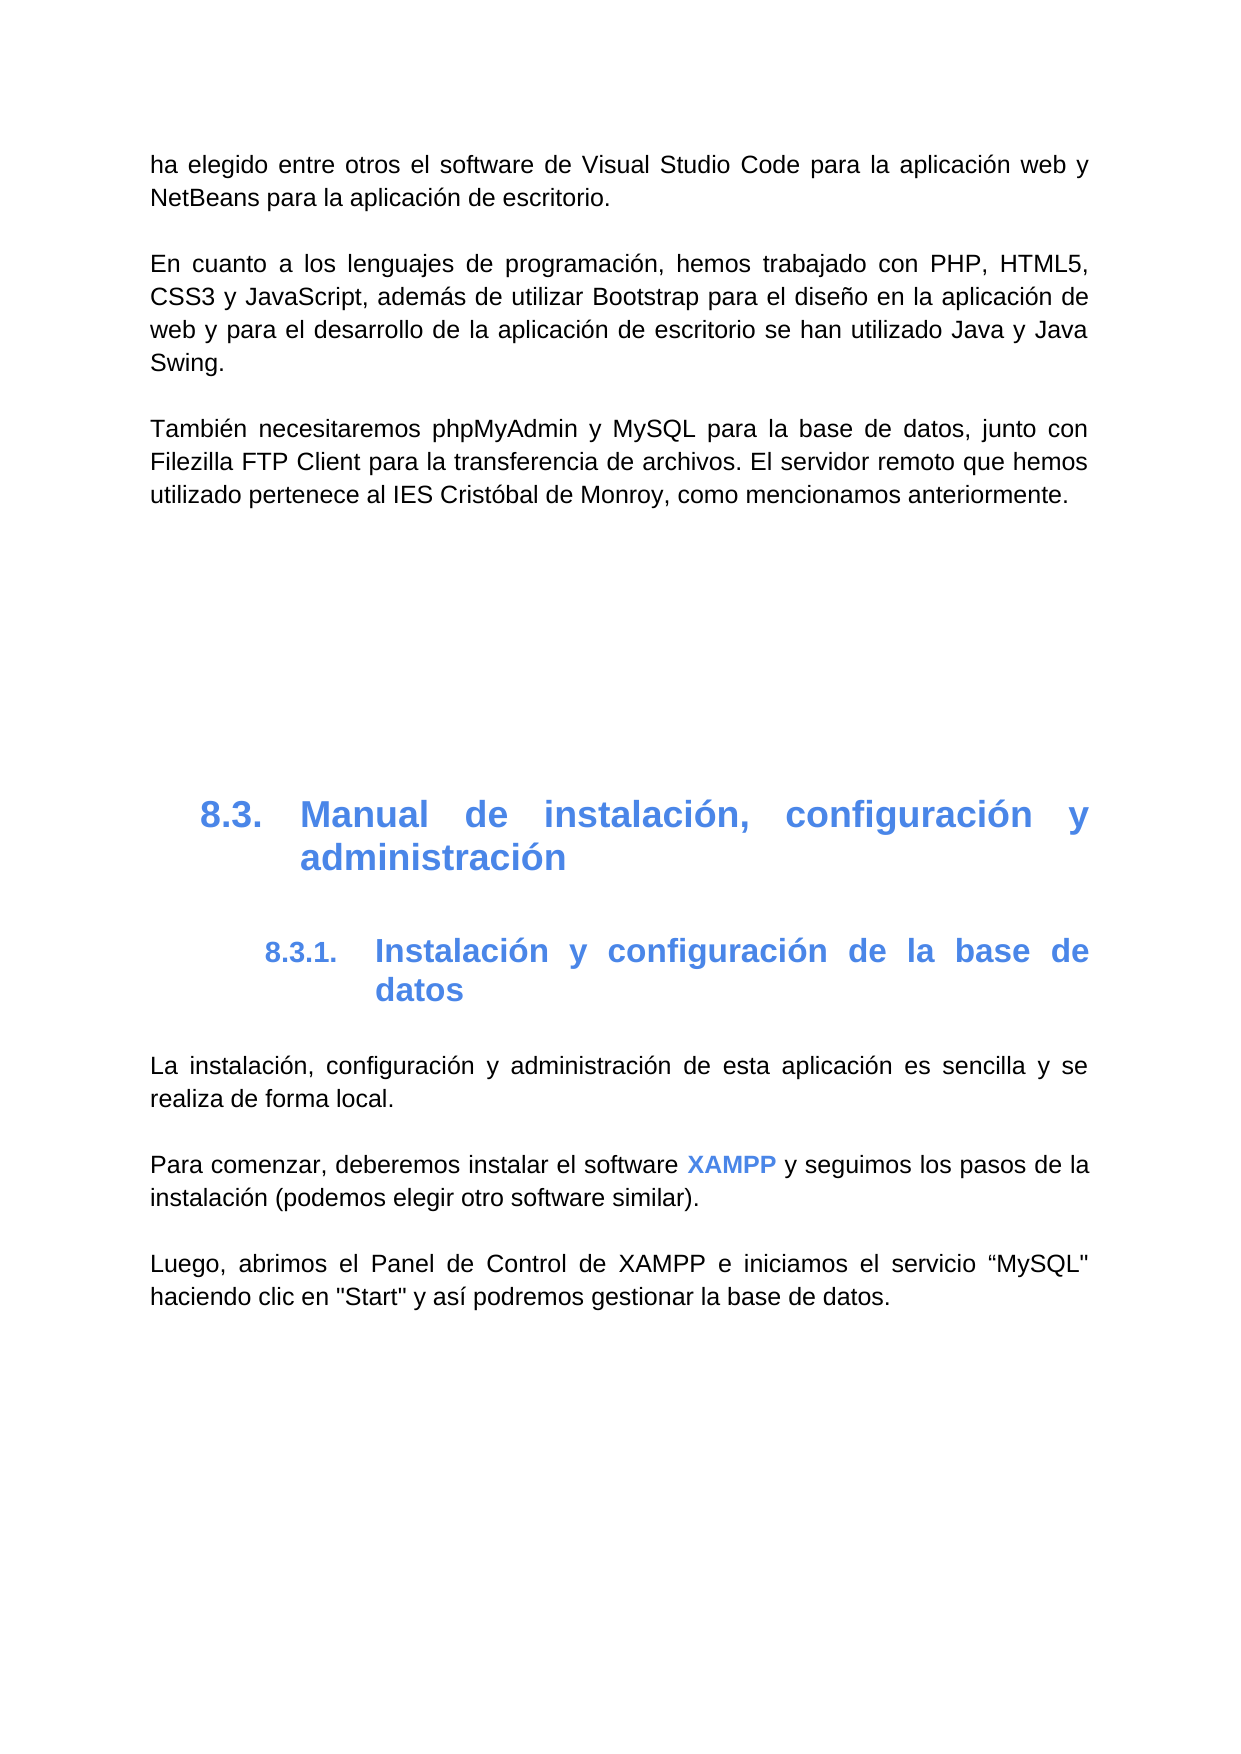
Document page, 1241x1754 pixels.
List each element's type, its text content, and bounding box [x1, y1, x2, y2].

text Luego, abrimos el Panel de Control de XAMPP e iniciamos el servicio “MySQL" haciendo clic en "Start" y así podremos gestionar la base de datos. [150, 1249, 1090, 1311]
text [150, 150, 1090, 212]
text También necesitaremos phpMyAdmin y MySQL para la base de datos, junto con Filezilla FTP Client para la transferencia de archivos. El servidor remoto que hemos utilizado pertenece al IES Cristóbal de Monroy, como mencionamos anteriormente. [150, 414, 1090, 509]
text Para comenzar, deberemos instalar el software XAMPP y seguimos los pasos de la instalación (podemos elegir otro software similar). [150, 1150, 1090, 1212]
subtitle Manual de instalación, configuración y administración [262, 792, 1090, 879]
text En cuanto a los lenguajes de programación, hemos trabajado con PHP, HTML5, CSS3 y JavaScript, además de utilizar Bootstrap para el diseño en la aplicación de web y para el desarrollo de la aplicación de escritorio se han utilizado Java y Java Swing. [150, 249, 1090, 377]
subtitle Instalación y configuración de la base de datos [337, 931, 1090, 1008]
text La instalación, configuración y administración de esta aplicación es sencilla y se realiza de forma local. [150, 1051, 1090, 1113]
